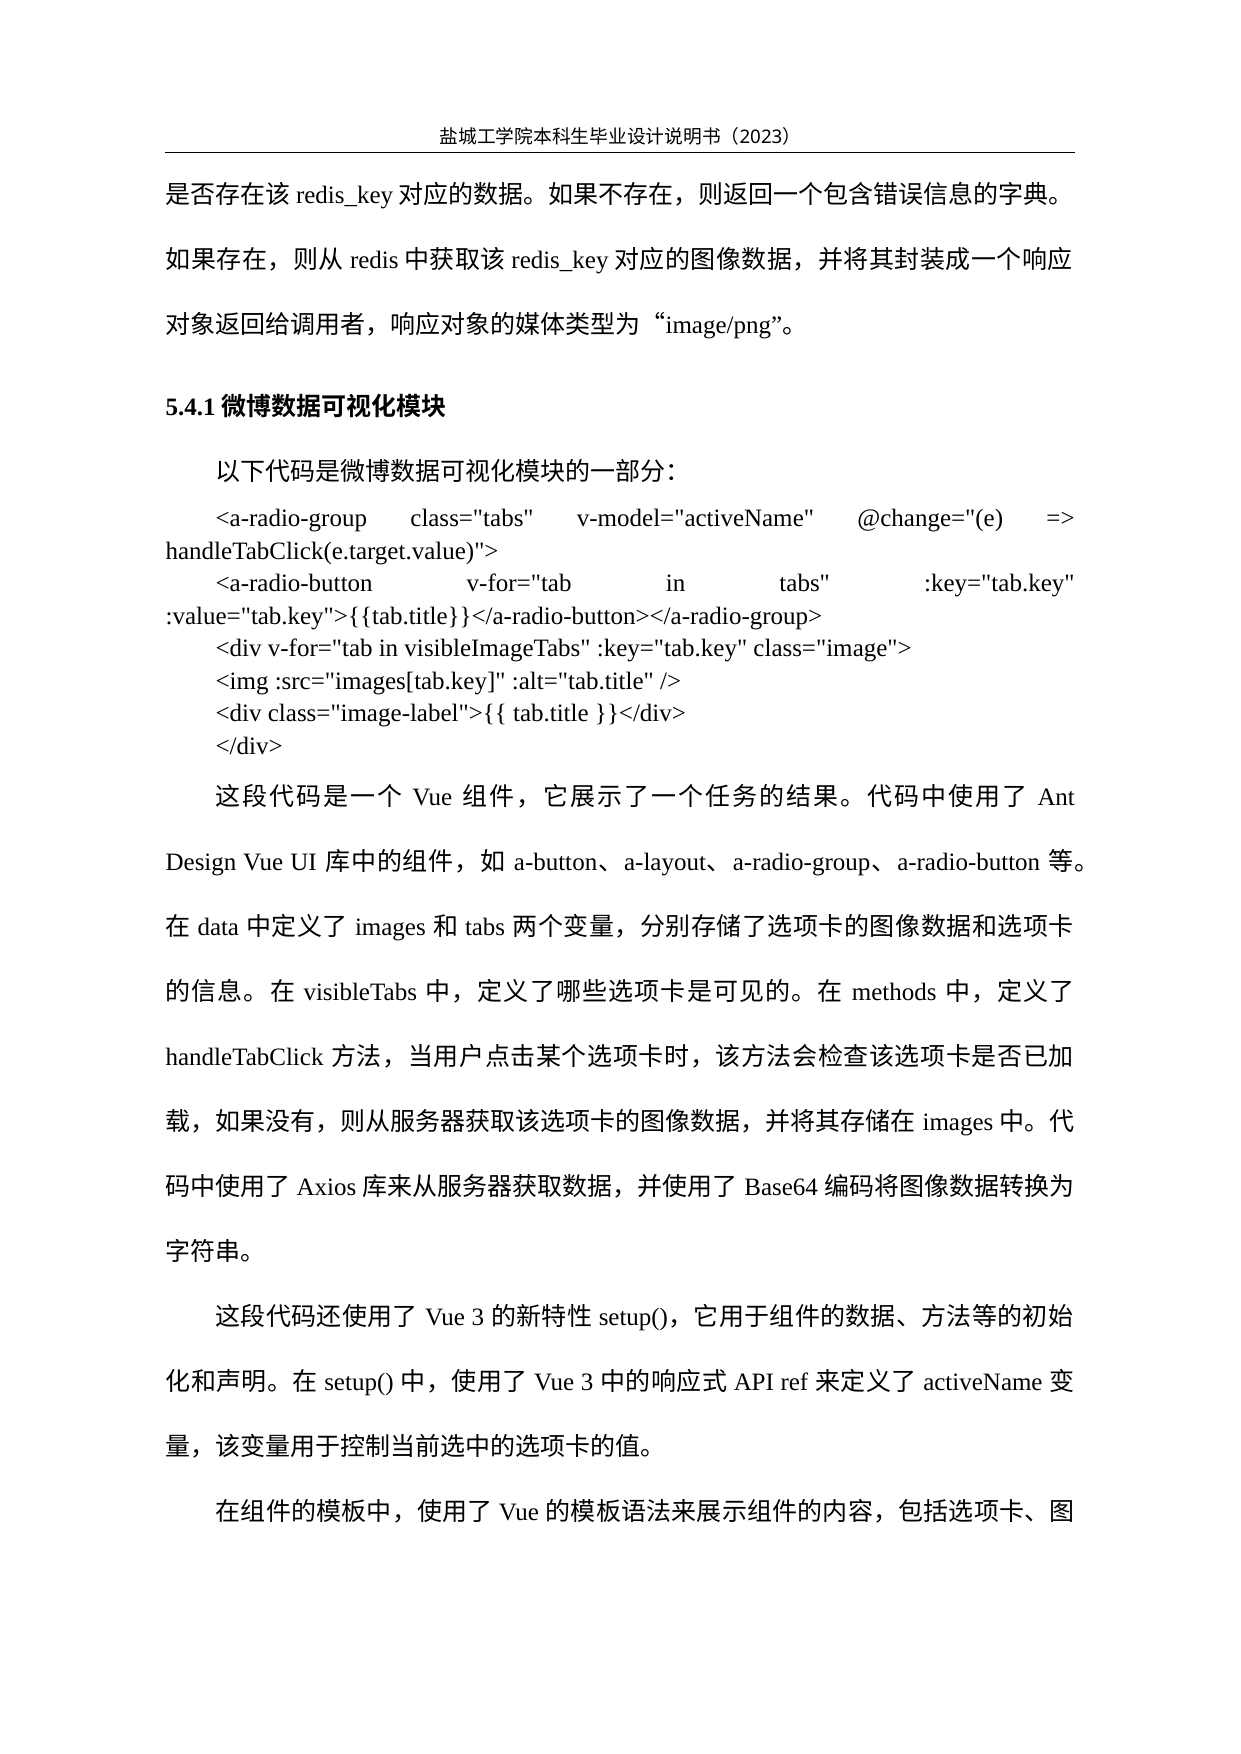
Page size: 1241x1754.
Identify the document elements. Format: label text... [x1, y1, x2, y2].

text 这段代码是一个 Vue 组件，它展示了一个任务的结果。代码中使用了 Ant Design Vue UI 库中的组件，如 a-button、a-layout、a-radio-group、a-radio-button 等。在 data 中定义了 images 和 tabs 两个变量，分别存储了选项卡的图像数据和选项卡的信息。在 visibleTabs 中，定义了哪些选项卡是可见的。在 methods 中，定义了 handleTabClick 方法，当用户点击某个选项卡时，该方法会检查该选项卡是否已加载，如果没有，则从服务器获取该选项卡的图像数据，并将其存储在 images 中。代码中使用了 Axios 库来从服务器获取数据，并使用了 Base64 编码将图像数据转换为字符串。 [165, 762, 1075, 1282]
text <img :src="images[tab.key]" :alt="tab.title" /> [165, 664, 1075, 697]
text 这段代码还使用了 Vue 3 的新特性 setup()，它用于组件的数据、方法等的初始化和声明。在 setup() 中，使用了 Vue 3 中的响应式 API ref 来定义了 activeName 变量，该变量用于控制当前选中的选项卡的值。 [165, 1282, 1075, 1477]
text </div> [165, 729, 1075, 762]
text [165, 160, 1075, 355]
text <div class="image-label">{{ tab.title }}</div> [165, 697, 1075, 729]
text 以下代码是微博数据可视化模块的一部分： [165, 437, 1075, 502]
subtitle 5.4.1 微博数据可视化模块 [165, 372, 1075, 437]
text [165, 1477, 1075, 1542]
text <a-radio-button v-for="tab in tabs" :key="tab.key" :value="tab.key">{{tab.title}}</a-radio-button></a-radio-group> [165, 567, 1075, 632]
text <a-radio-group class="tabs" v-model="activeName" @change="(e) => handleTabClick(e.target.value)"> [165, 502, 1075, 567]
text <div v-for="tab in visibleImageTabs" :key="tab.key" class="image"> [165, 632, 1075, 664]
